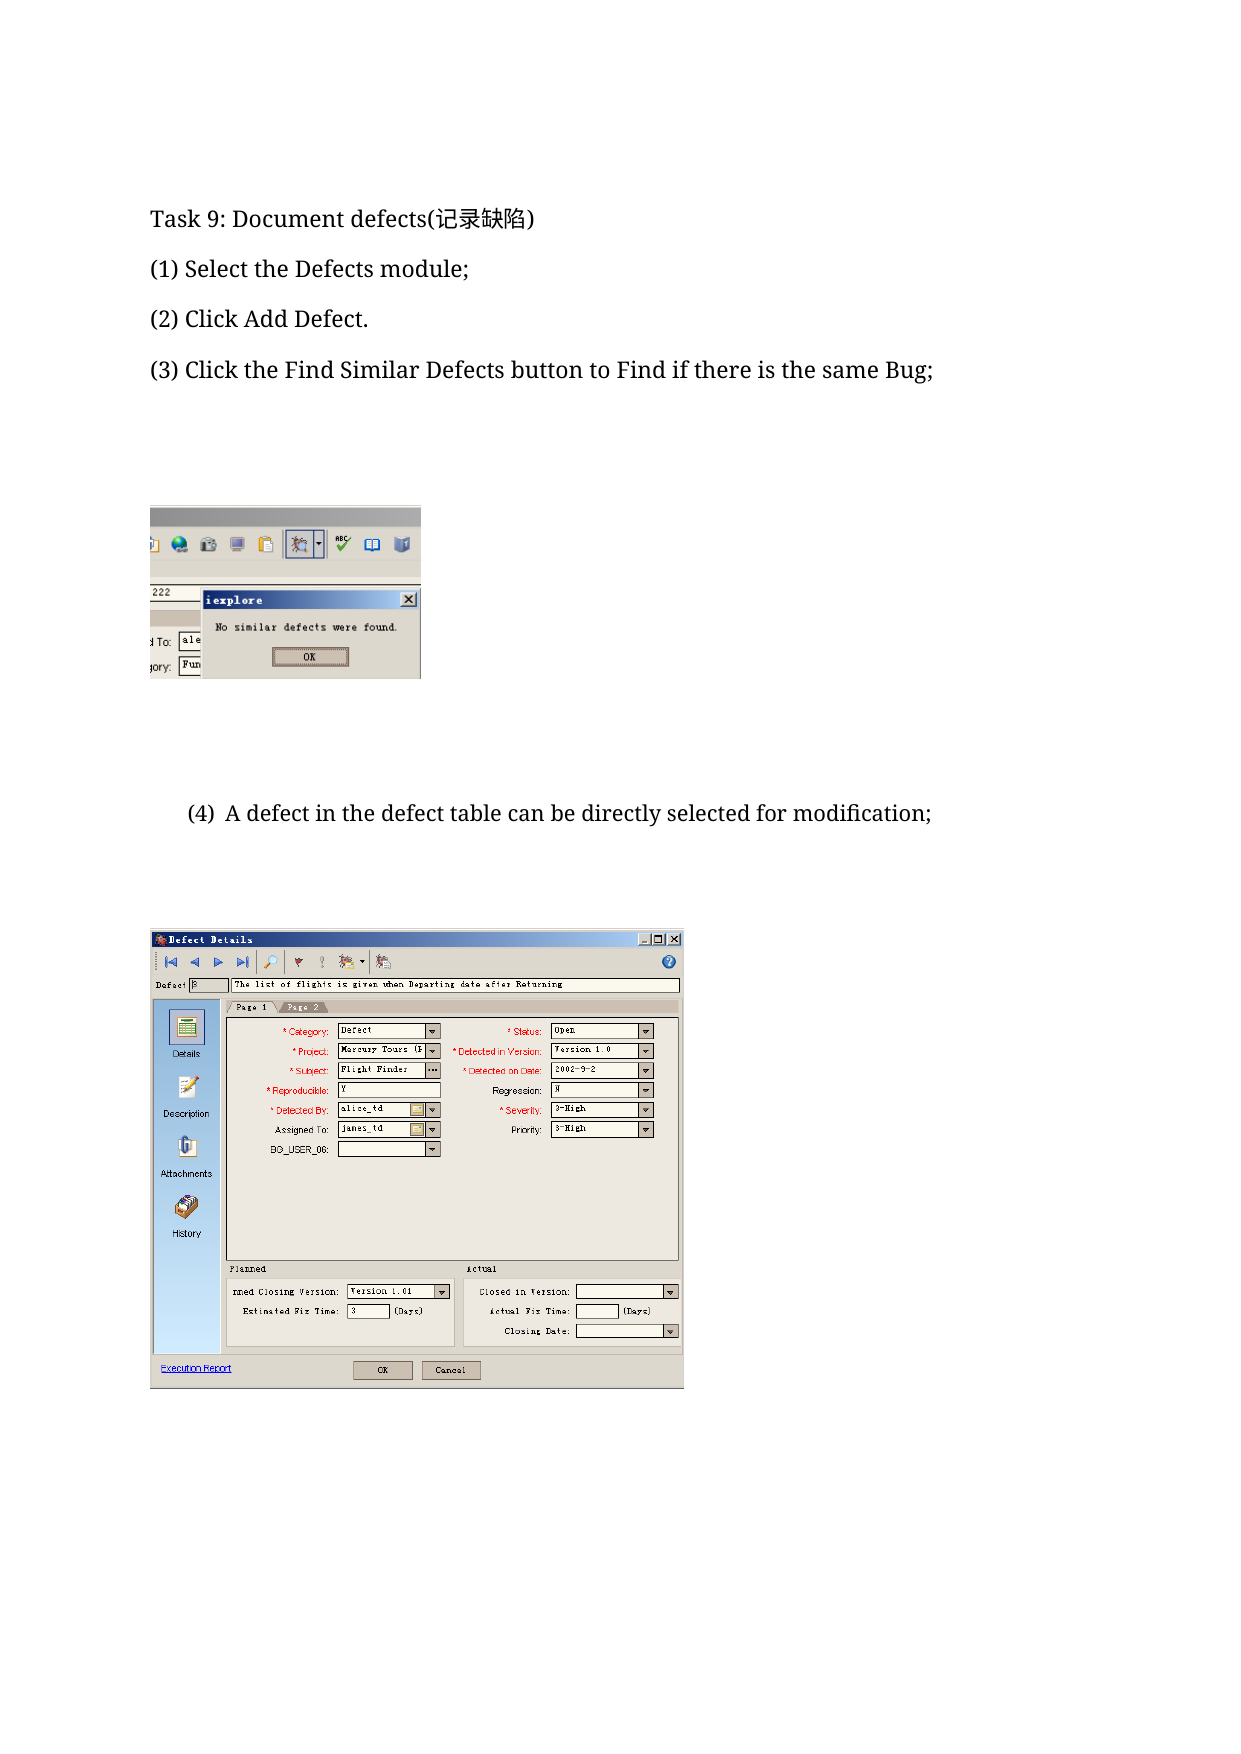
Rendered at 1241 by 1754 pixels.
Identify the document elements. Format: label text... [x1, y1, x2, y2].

text (3) Click the Find Similar Defects button to Find if there is the same Bug; [150, 354, 1090, 385]
text (2) Click Add Defect. [150, 303, 1090, 335]
picture [150, 928, 684, 1389]
text Task 9: Document defects(记录缺陷) [150, 200, 1090, 234]
list A defect in the defect table can be directly selected for modification; [187, 798, 1090, 828]
picture [150, 505, 421, 679]
text (1) Select the Defects module; [150, 253, 1090, 284]
